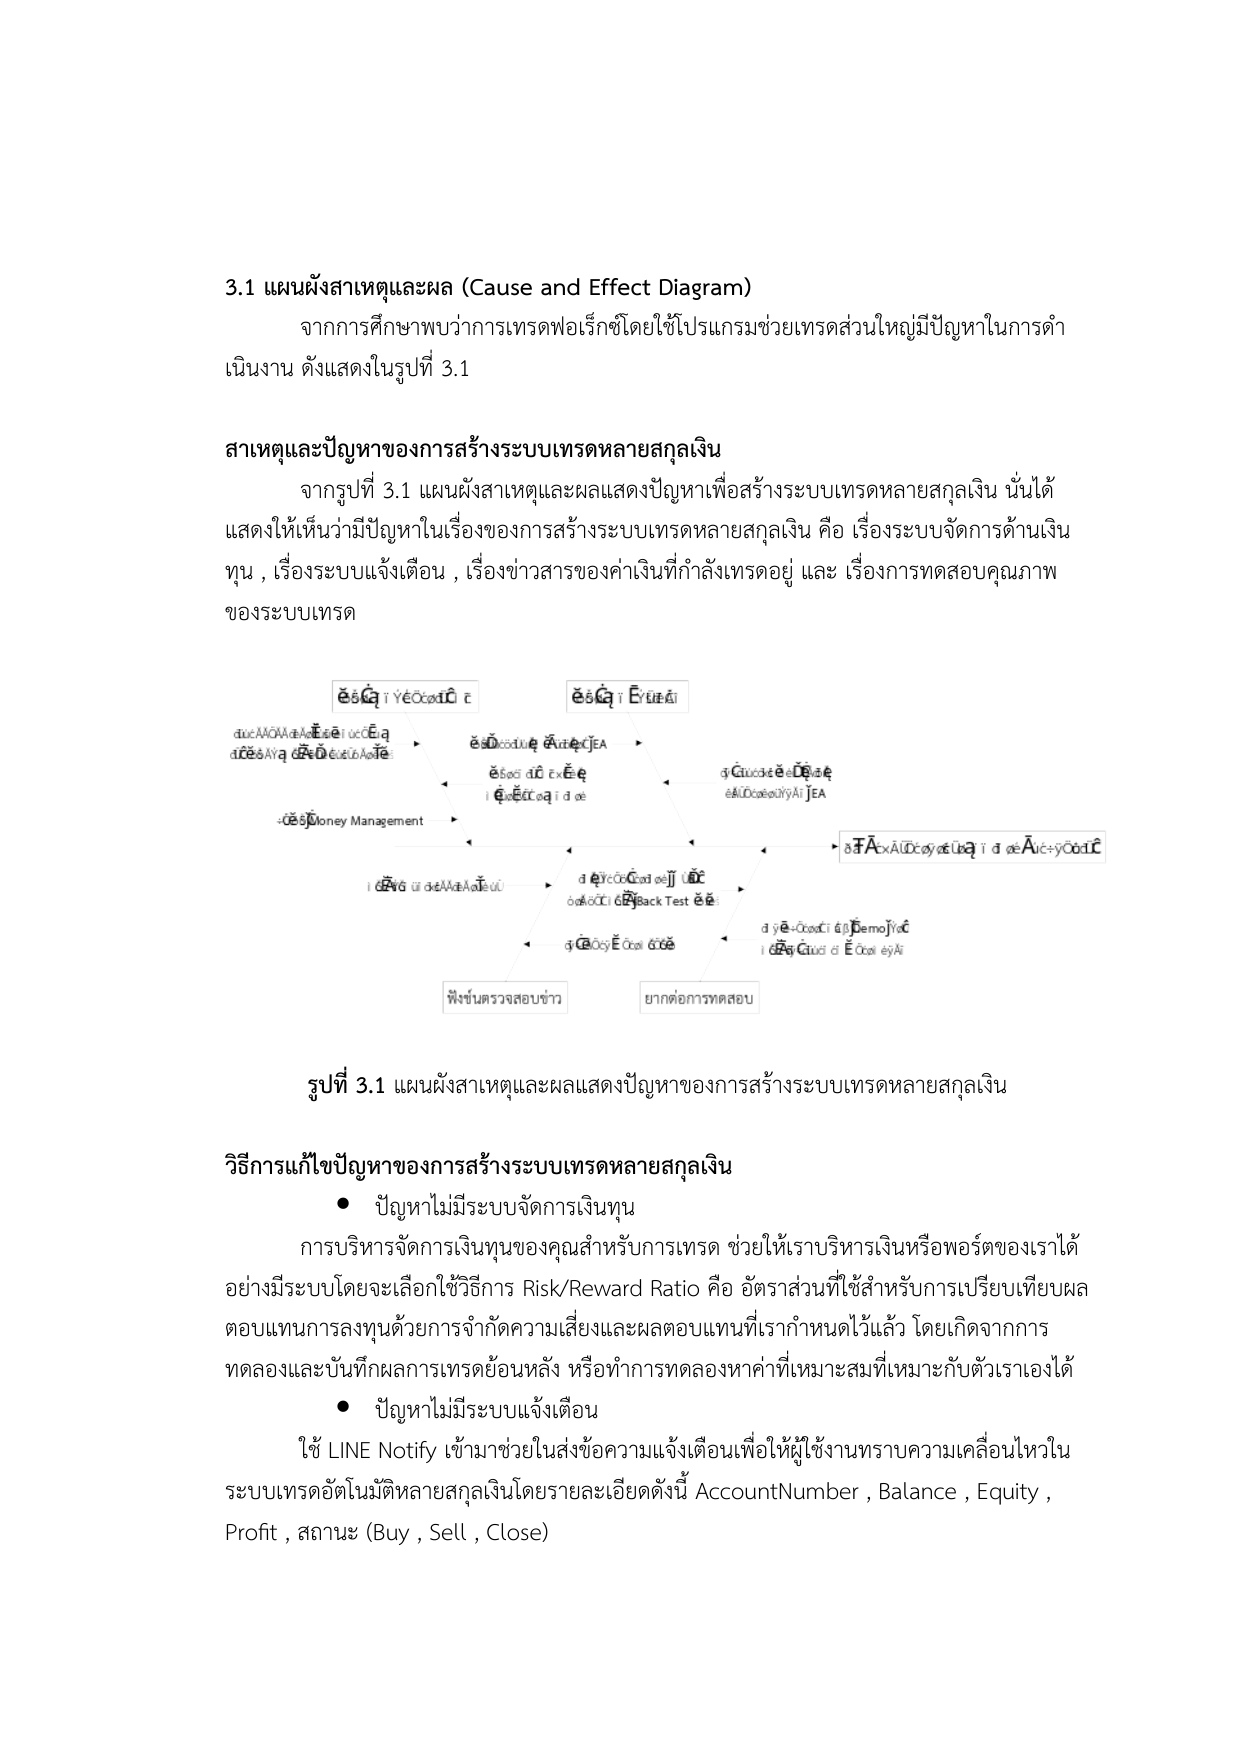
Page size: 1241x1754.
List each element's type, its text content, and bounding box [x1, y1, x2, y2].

text จากการศึกษาพบว่าการเทรดฟอเร็กซ์โดยใช้โปรแกรมช่วยเทรดส่วนใหญ่มีปัญหาในการดําเนินงาน ดังแสดงในรูปที่ 3.1 [225, 306, 1090, 384]
text จากรูปที่ 3.1 แผนผังสาเหตุและผลแสดงปัญหาเพื่อสร้างระบบเทรดหลายสกุลเงิน นั่นได้แสดงให้เห็นว่ามีปัญหาในเรื่องของการสร้างระบบเทรดหลายสกุลเงิน คือ เรื่องระบบจัดการด้านเงินทุน , เรื่องระบบแจ้งเตือน , เรื่องข่าวสารของค่าเงินที่กำลังเทรดอยู่ และ เรื่องการทดสอบคุณภาพของระบบเทรด [225, 469, 1090, 628]
text วิธีการแก้ไขปัญหาของการสร้างระบบเทรดหลายสกุลเงิน [225, 1145, 1090, 1183]
text การบริหารจัดการเงินทุนของคุณสำหรับการเทรด ช่วยให้เราบริหารเงินหรือพอร์ตของเราได้อย่างมีระบบโดยจะเลือกใช้วิธีการ Risk/Reward Ratio คือ อัตราส่วนที่ใช้สำหรับการเปรียบเทียบผลตอบแทนการลงทุนด้วยการจำกัดความเสี่ยงและผลตอบแทนที่เรากำหนดไว้แล้ว โดยเกิดจากการทดลองและบันทึกผลการเทรดย้อนหลัง หรือทำการทดลองหาค่าที่เหมาะสมที่เหมาะกับตัวเราเองได้ [225, 1226, 1090, 1386]
list ปัญหาไม่มีระบบแจ้งเตือน [337, 1389, 1090, 1426]
text ใช้ LINE Notify เข้ามาช่วยในส่งข้อความแจ้งเตือนเพื่อให้ผู้ใช้งานทราบความเคลื่อนไหวในระบบเทรดอัตโนมัติหลายสกุลเงินโดยรายละเอียดดังนี้ AccountNumber , Balance , Equity , Profit , สถานะ (Buy , Sell , Close) [225, 1429, 1090, 1548]
text 3.1 แผนผังสาเหตุและผล (Cause and Effect Diagram) [225, 266, 1090, 303]
list ปัญหาไม่มีระบบจัดการเงินทุน [337, 1186, 1090, 1223]
text สาเหตุและปัญหาของการสร้างระบบเทรดหลายสกุลเงิน [225, 428, 1090, 466]
text รูปที่ 3.1 แผนผังสาเหตุและผลแสดงปัญหาของการสร้างระบบเทรดหลายสกุลเงิน [225, 1064, 1090, 1101]
